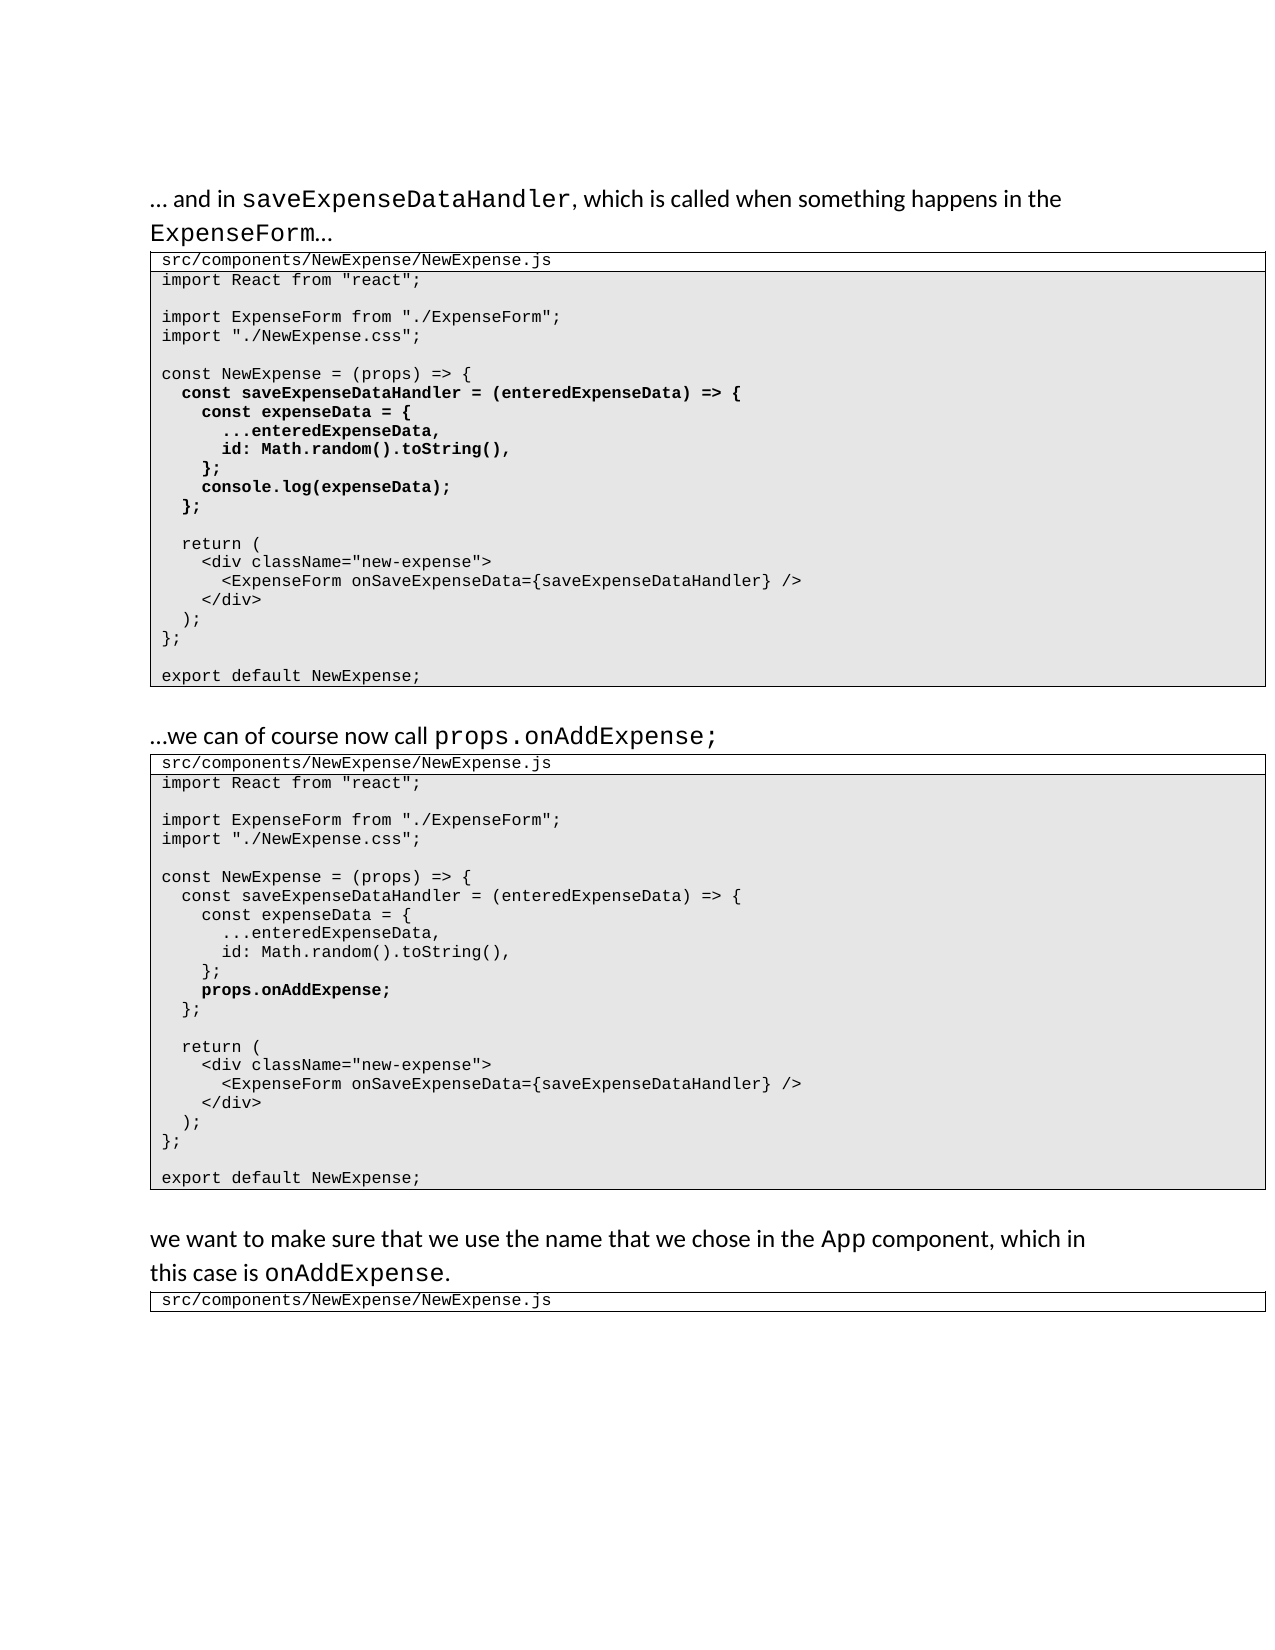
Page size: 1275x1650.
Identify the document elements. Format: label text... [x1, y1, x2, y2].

table_header src/components/NewExpense/NewExpense.js [151, 253, 1265, 271]
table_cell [151, 272, 1265, 686]
text we want to make sure that we use the name that we chose in the App component, which in this case is onAddExpense. [150, 1223, 1125, 1289]
table_header src/components/NewExpense/NewExpense.js [151, 1293, 1265, 1311]
text …we can of course now call props.onAddExpense; [150, 720, 1125, 752]
table_header src/components/NewExpense/NewExpense.js [151, 755, 1265, 774]
text … and in saveExpenseDataHandler, which is called when something happens in the ExpenseForm… [150, 183, 1125, 249]
